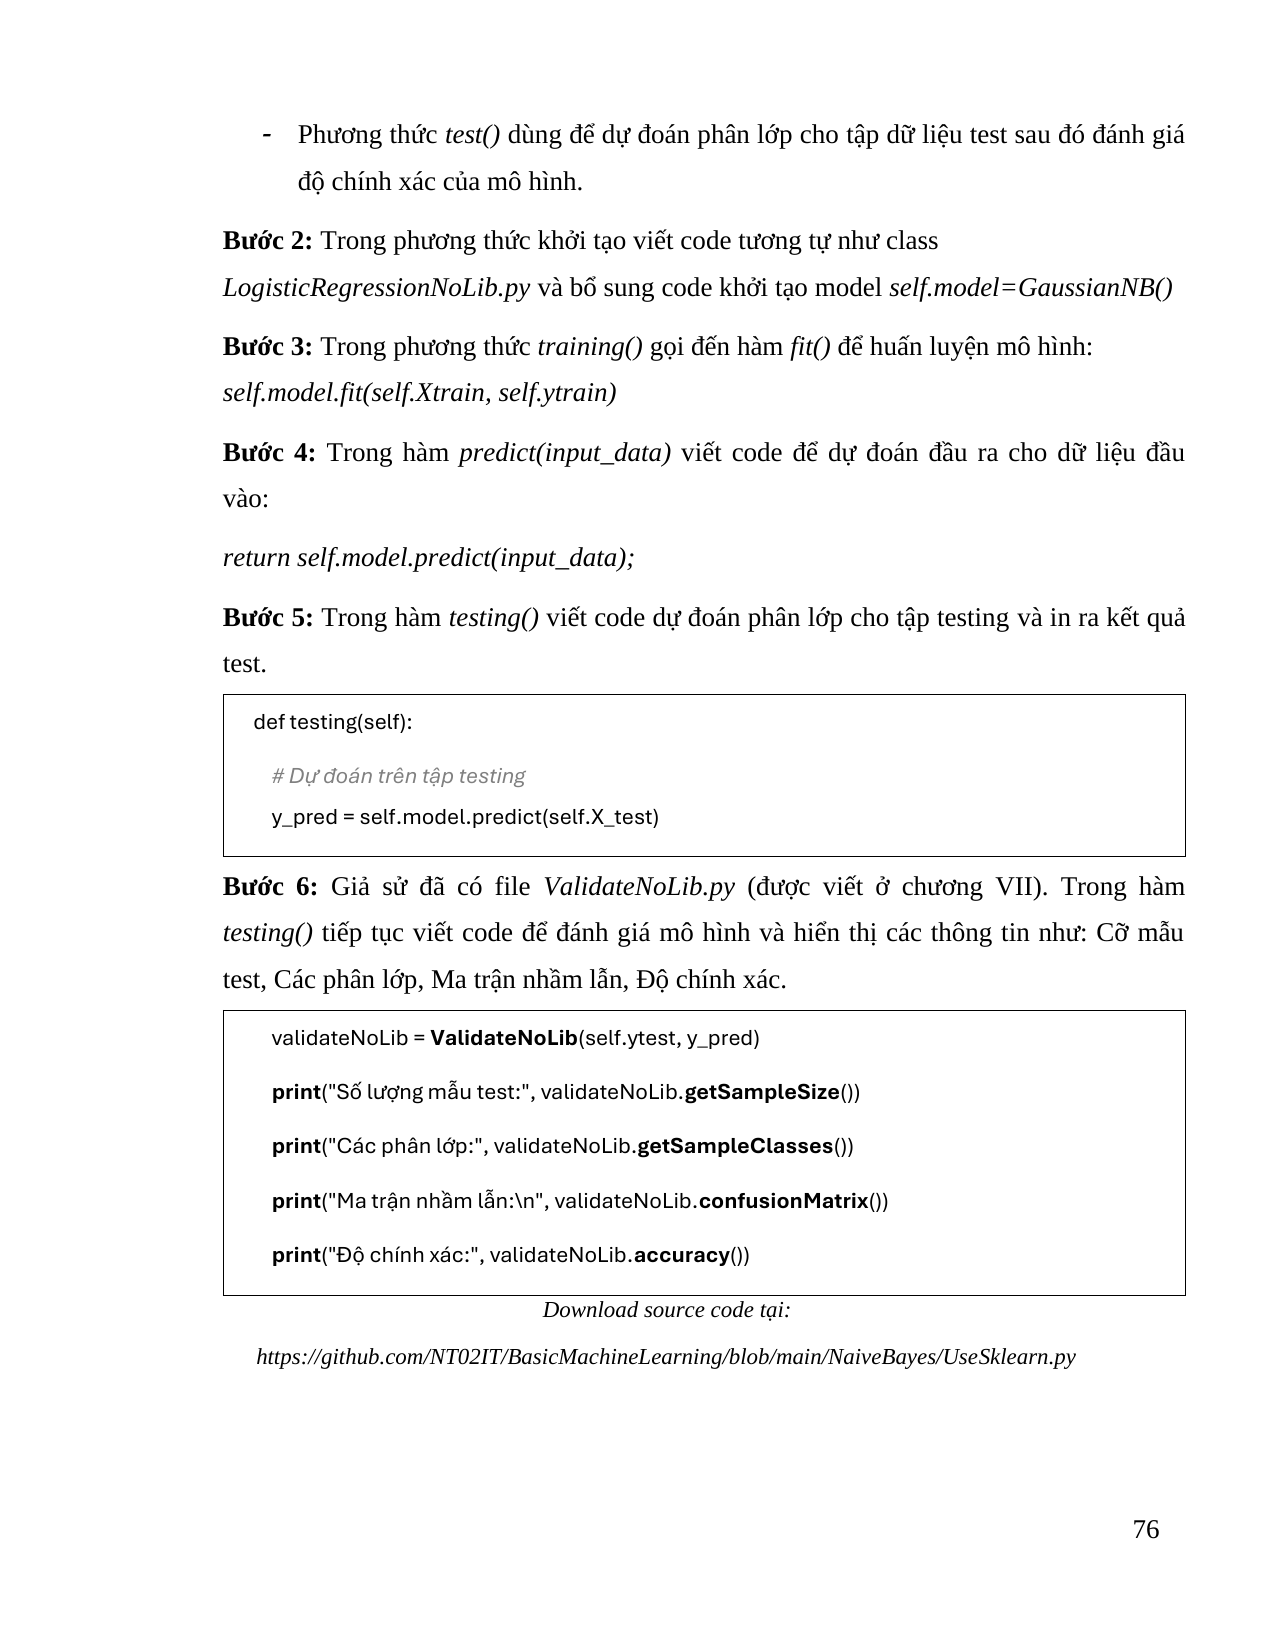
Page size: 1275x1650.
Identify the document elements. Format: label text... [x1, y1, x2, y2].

table_header validateNoLib = ValidateNoLib(self.ytest, y_pred) print("Số lượng mẫu test:", validateNoLib.getSampleSize()) print("Các phân lớp:", validateNoLib.getSampleClasses()) print("Ma trận nhầm lẫn:\n", validateNoLib.confusionMatrix()) print("Độ chính xác:", validateNoLib.accuracy()) [224, 1011, 1185, 1295]
text Bước 6: Giả sử đã có file ValidateNoLib.py (được viết ở chương VII). Trong hàm testing() tiếp tục viết code để đánh giá mô hình và hiển thị các thông tin như: Cỡ mẫu test, Các phân lớp, Ma trận nhầm lẫn, Độ chính xác. [223, 870, 1186, 994]
text https://github.com/NT02IT/BasicMachineLearning/blob/main/NaiveBayes/UseSklearn.py [148, 1343, 1186, 1369]
text Download source code tại: [148, 1296, 1186, 1322]
text Bước 2: Trong phương thức khởi tạo viết code tương tự như class LogisticRegressionNoLib.py và bổ sung code khởi tạo model self.model=GaussianNB() [223, 224, 1186, 302]
text return self.model.predict(input_data); [148, 542, 1186, 573]
text Bước 5: Trong hàm testing() viết code dự đoán phân lớp cho tập testing và in ra kết quả test. [223, 601, 1186, 678]
text Bước 4: Trong hàm predict(input_data) viết code để dự đoán đầu ra cho dữ liệu đầu vào: [223, 436, 1186, 513]
text Bước 3: Trong phương thức training() gọi đến hàm fit() để huấn luyện mô hình: self.model.fit(self.Xtrain, self.ytrain) [223, 330, 1186, 408]
list Phương thức test() dùng để dự đoán phân lớp cho tập dữ liệu test sau đó đánh giá độ chính xác của mô hình. [260, 118, 1186, 196]
table_header def testing(self): # Dự đoán trên tập testing y_pred = self.model.predict(self.X_test) [224, 695, 1185, 856]
